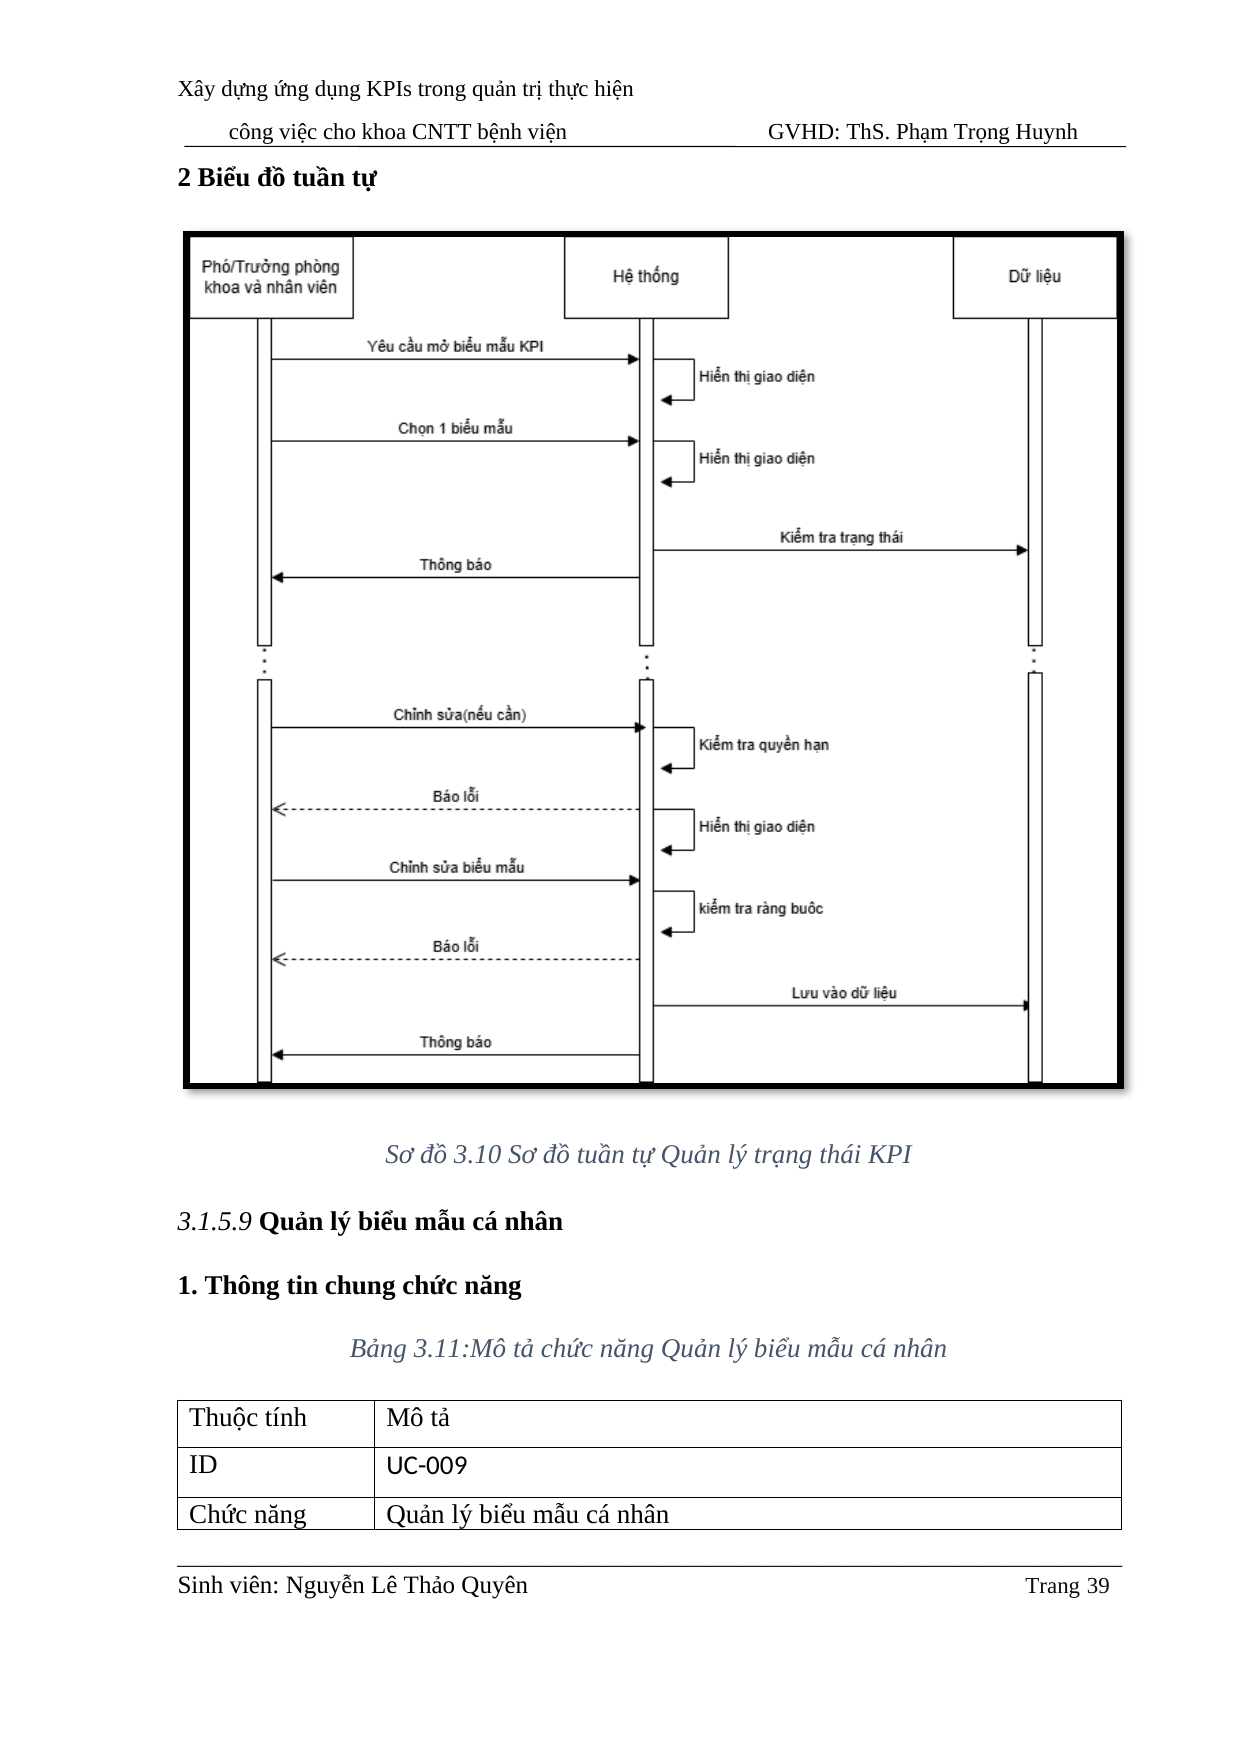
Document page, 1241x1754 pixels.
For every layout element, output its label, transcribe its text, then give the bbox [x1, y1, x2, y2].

table_header Thuộc tính [178, 1401, 374, 1447]
table_cell ID [178, 1448, 374, 1497]
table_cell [375, 1498, 1121, 1529]
text Bảng 3.11:Mô tả chức năng Quản lý biểu mẫu cá nhân [177, 1332, 1122, 1363]
text 1. Thông tin chung chức năng [177, 1269, 1122, 1300]
table_header Mô tả [375, 1401, 1121, 1447]
table_cell Chức năng [178, 1498, 374, 1529]
table_cell UC-009 [375, 1448, 1121, 1497]
picture [190, 237, 1117, 1083]
text Sơ đồ 3.10 Sơ đồ tuần tự Quản lý trạng thái KPI [177, 1138, 1122, 1169]
text 2 Biểu đồ tuần tự [177, 161, 1122, 192]
subtitle Quản lý biểu mẫu cá nhân [177, 1205, 1122, 1237]
